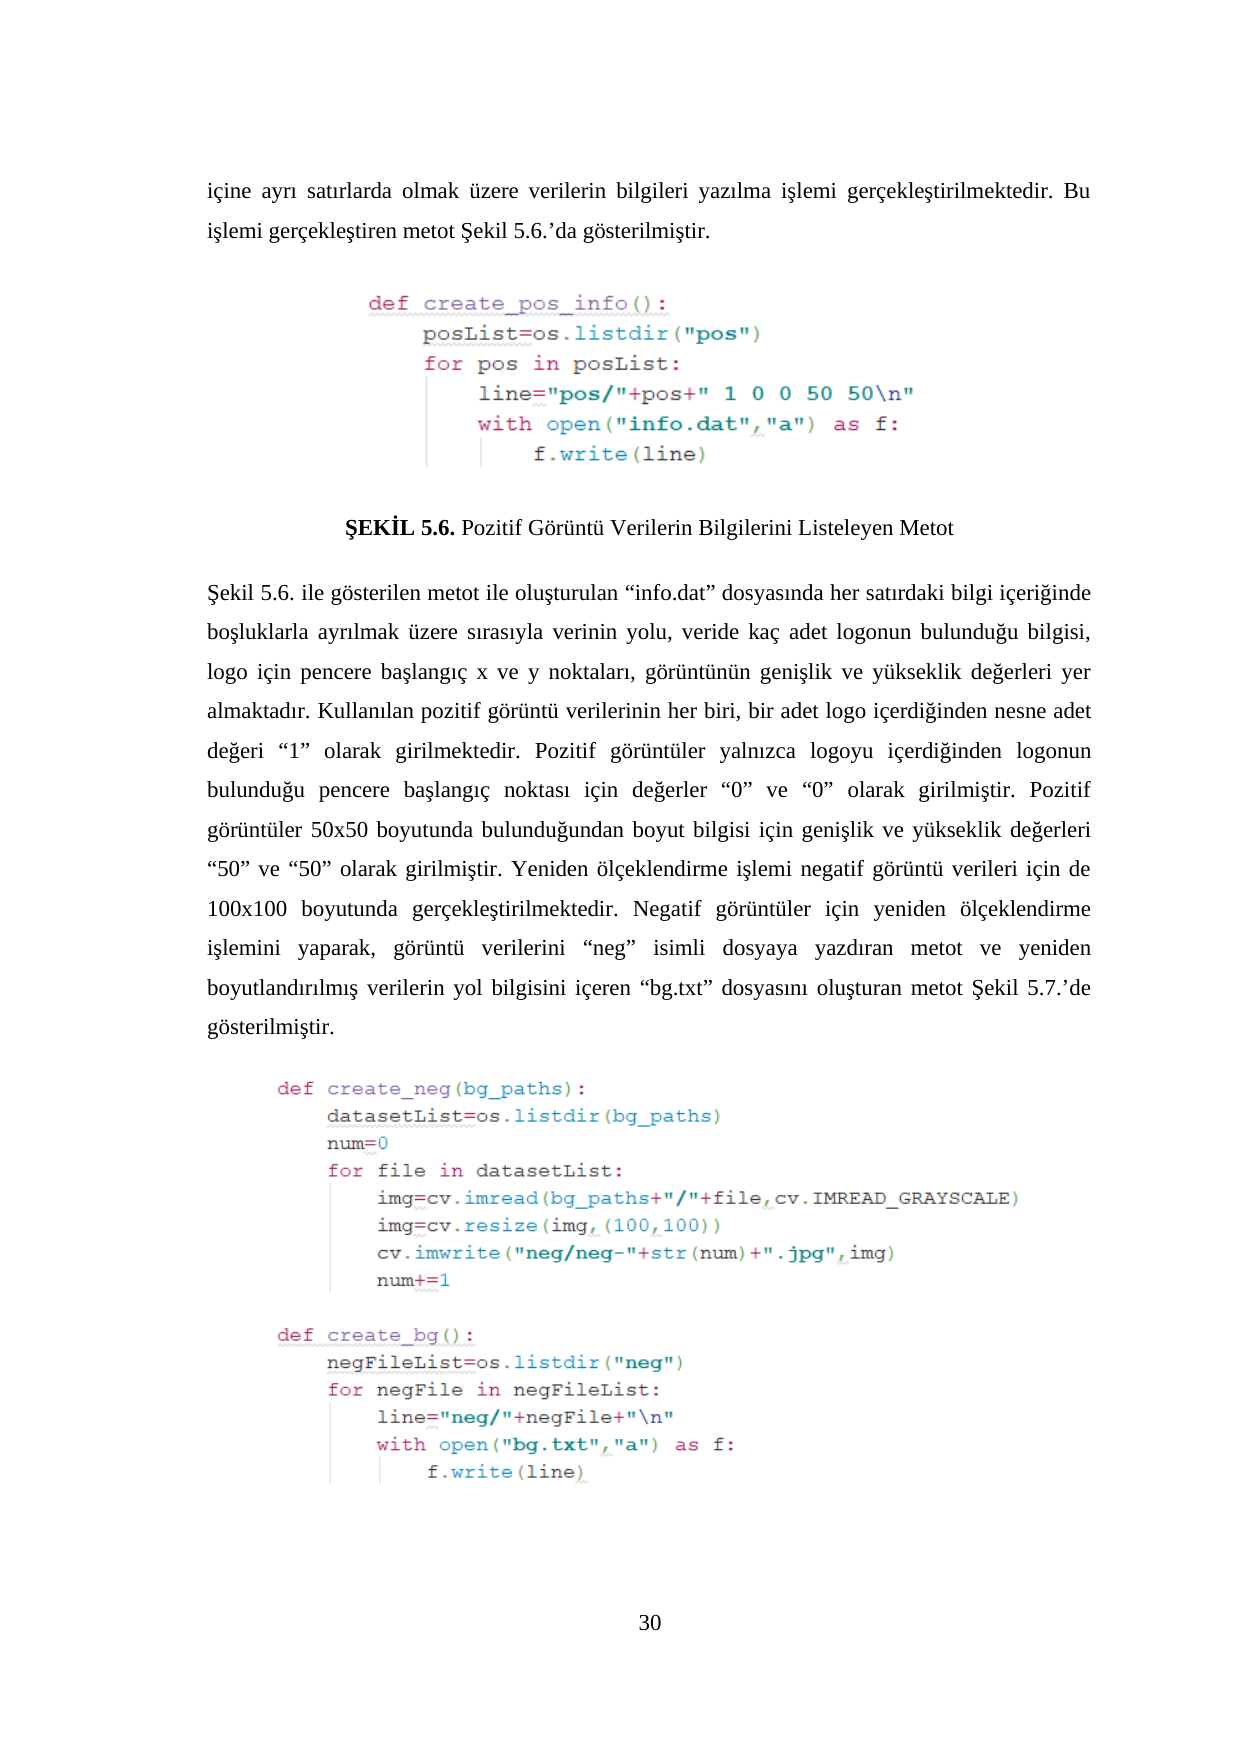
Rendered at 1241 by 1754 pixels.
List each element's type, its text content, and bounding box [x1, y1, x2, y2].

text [207, 177, 1092, 243]
picture [276, 1077, 1023, 1489]
picture [359, 281, 940, 477]
text Şekil 5.6. ile gösterilen metot ile oluşturulan “info.dat” dosyasında her satırdaki bilgi içeriğinde boşluklarla ayrılmak üzere sırasıyla verinin yolu, veride kaç adet logonun bulunduğu bilgisi, logo için pencere başlangıç x ve y noktaları, görüntünün genişlik ve yükseklik değerleri yer almaktadır. Kullanılan pozitif görüntü verilerinin her biri, bir adet logo içerdiğinden nesne adet değeri “1” olarak girilmektedir. Pozitif görüntüler yalnızca logoyu içerdiğinden logonun bulunduğu pencere başlangıç noktası için değerler “0” ve “0” olarak girilmiştir. Pozitif görüntüler 50x50 boyutunda bulunduğundan boyut bilgisi için genişlik ve yükseklik değerleri “50” ve “50” olarak girilmiştir. Yeniden ölçeklendirme işlemi negatif görüntü verileri için de 100x100 boyutunda gerçekleştirilmektedir. Negatif görüntüler için yeniden ölçeklendirme işlemini yaparak, görüntü verilerini “neg” isimli dosyaya yazdıran metot ve yeniden boyutlandırılmış verilerin yol bilgisini içeren “bg.txt” dosyasını oluşturan metot Şekil 5.7.’de gösterilmiştir. [207, 579, 1092, 1039]
text ŞEKİL 5.6. Pozitif Görüntü Verilerin Bilgilerini Listeleyen Metot [207, 514, 1092, 541]
